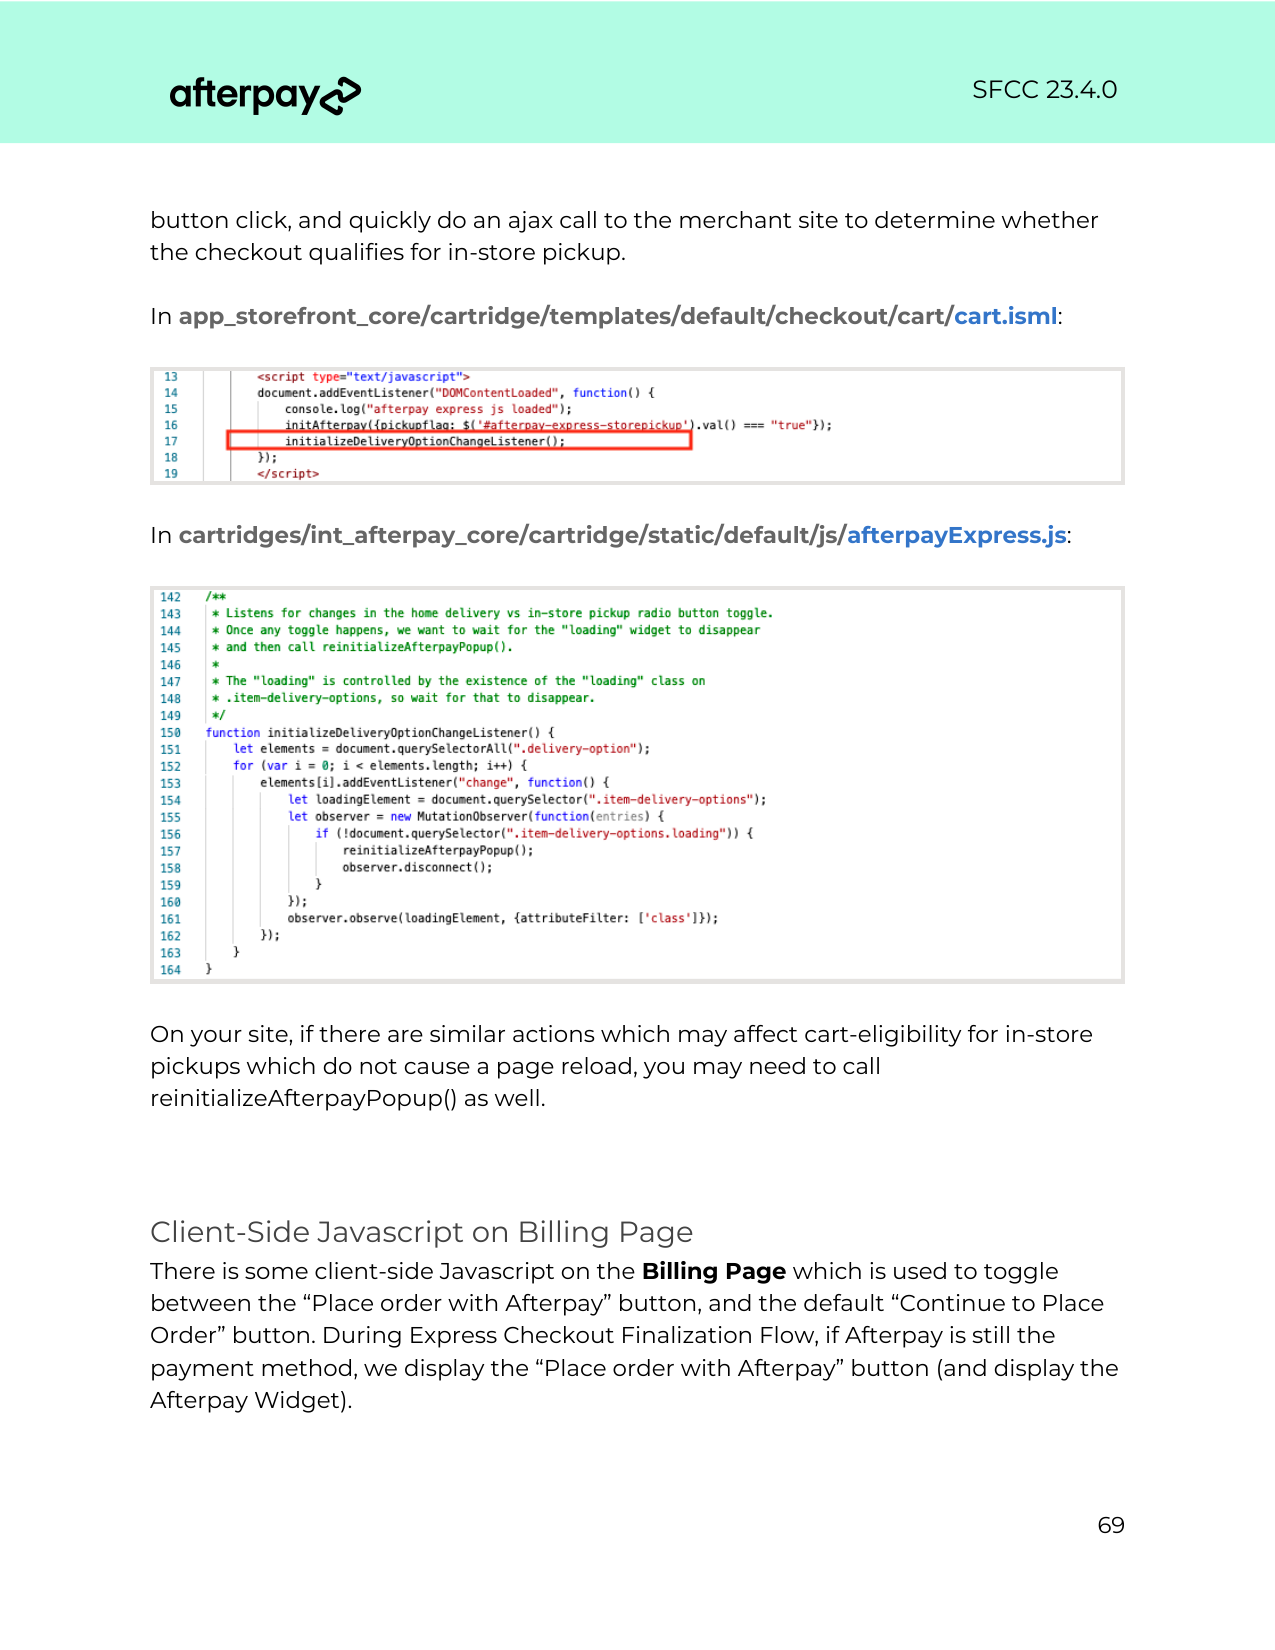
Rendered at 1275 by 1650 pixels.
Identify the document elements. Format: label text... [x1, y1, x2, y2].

picture [134, 48, 397, 144]
text On your site, if there are similar actions which may affect cart-eligibility for in-store pickups which do not cause a page reload, you may need to call reinitializeAfterpayPopup() as well. [150, 1020, 1125, 1112]
picture [154, 371, 1121, 481]
subtitle Client-Side Javascript on Billing Page [150, 1214, 1125, 1249]
picture [154, 590, 1121, 979]
text There is some client-side Javascript on the Billing Page which is used to toggle between the “Place order with Afterpay” button, and the default “Continue to Place Order” button. During Express Checkout Finalization Flow, if Afterpay is still the payment method, we display the “Place order with Afterpay” button (and display the Afterpay Widget). [150, 1258, 1125, 1414]
text In cartridges/int_afterpay_core/cartridge/static/default/js/afterpayExpress.js: [150, 522, 1125, 549]
